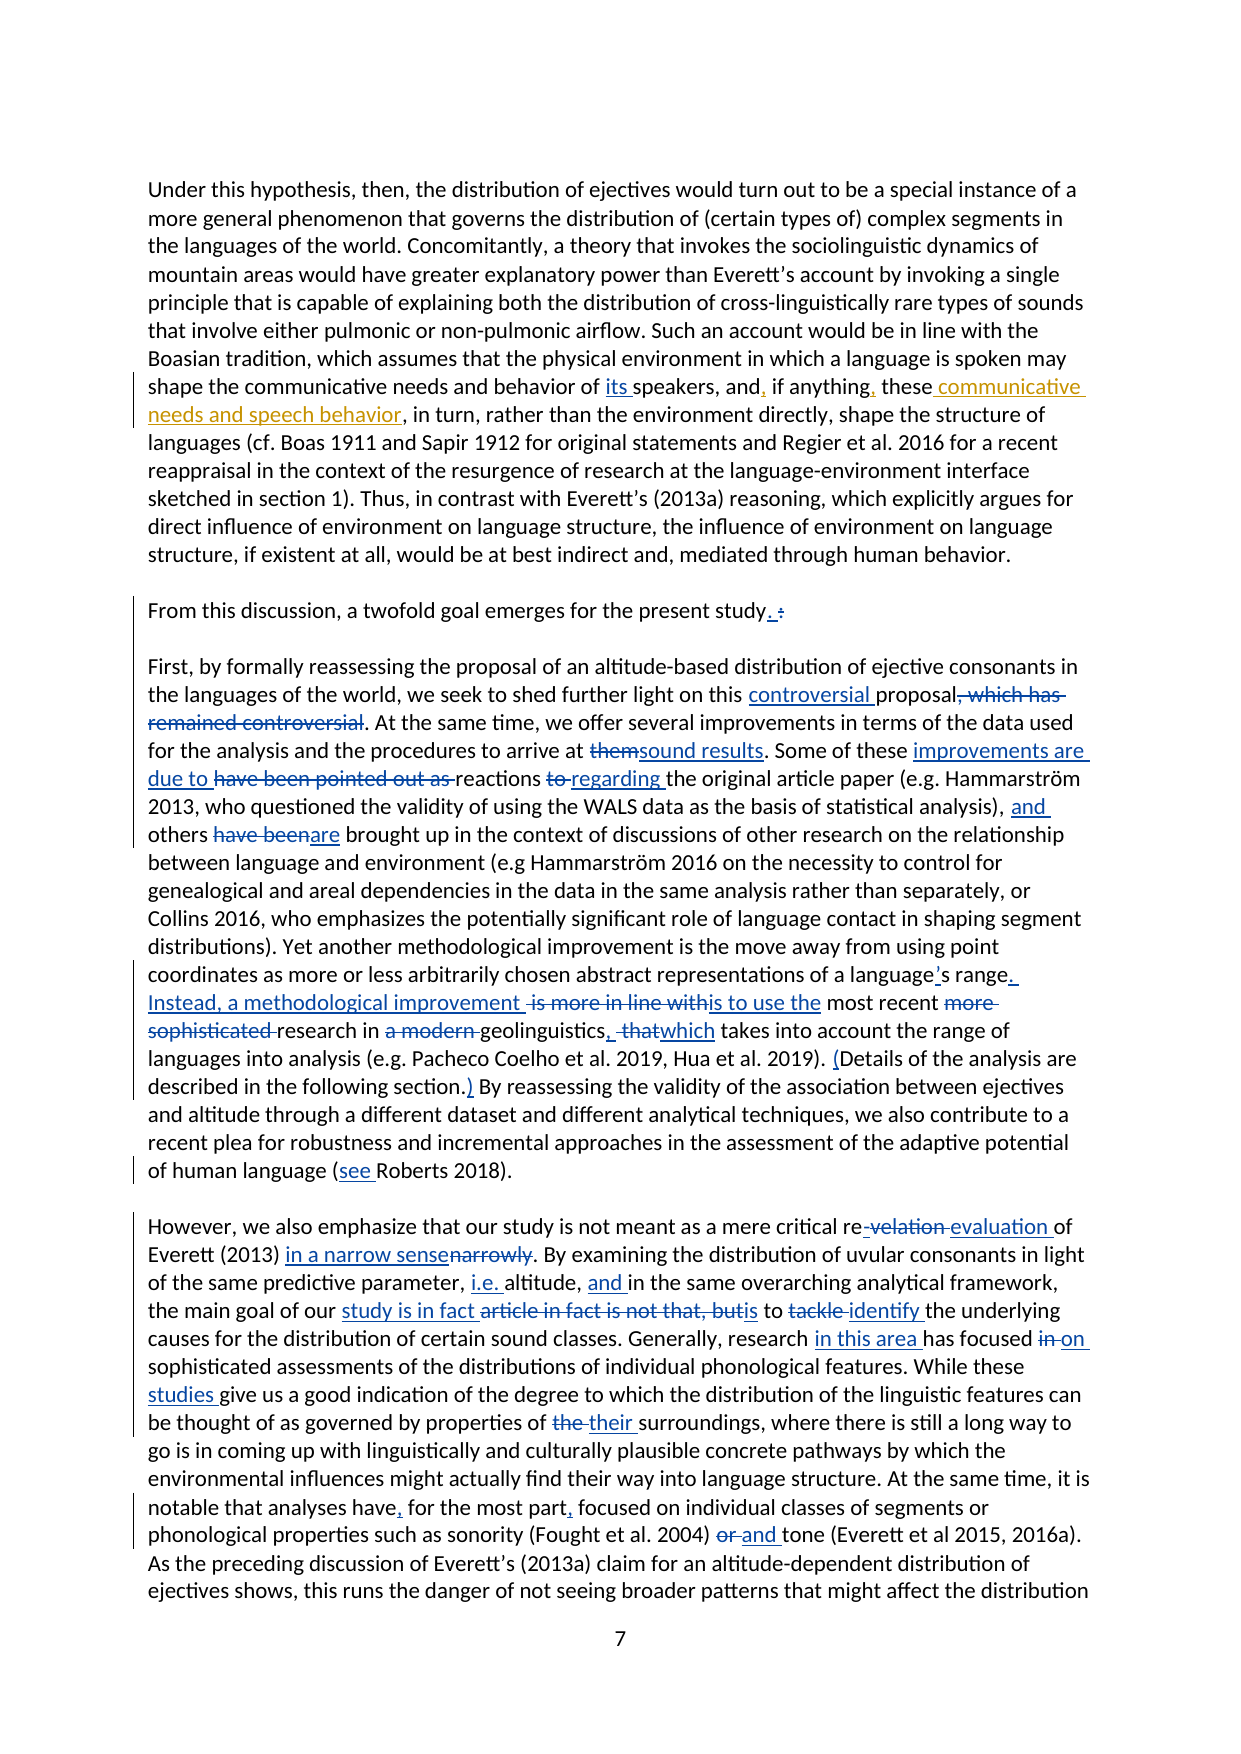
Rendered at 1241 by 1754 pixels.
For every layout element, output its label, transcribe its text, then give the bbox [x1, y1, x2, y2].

text Under this hypothesis, then, the distribution of ejectives would turn out to be a special instance of a more general phenomenon that governs the distribution of (certain types of) complex segments in the languages of the world. Concomitantly, a theory that invokes the sociolinguistic dynamics of mountain areas would have greater explanatory power than Everett’s account by invoking a single principle that is capable of explaining both the distribution of cross-linguistically rare types of sounds that involve either pulmonic or non-pulmonic airflow. Such an account would be in line with the Boasian tradition, which assumes that the physical environment in which a language is spoken may shape the communicative needs and behavior of speakers, and if anything these, in turn, rather than the environment directly, shape the structure of languages (cf. Boas 1911 and Sapir 1912 for original statements and Regier et al. 2016 for a recent reappraisal in the context of the resurgence of research at the language-environment interface sketched in section 1). Thus, in contrast with Everett’s (2013a) reasoning, which explicitly argues for direct influence of environment on language structure, the influence of environment on language structure, if existent at all, would be at best indirect and, mediated through human behavior. [148, 176, 1093, 568]
text From this discussion, a twofold goal emerges for the present study [148, 596, 1093, 624]
text First, by formally reassessing the proposal of an altitude-based distribution of ejective consonants in the languages of the world, we seek to shed further light on this proposal. At the same time, we offer several improvements in terms of the data used for the analysis and the procedures to arrive at . Some of these reactions the original article paper (e.g. Hammarström 2013, who questioned the validity of using the WALS data as the basis of statistical analysis), others brought up in the context of discussions of other research on the relationship between language and environment (e.g Hammarström 2016 on the necessity to control for genealogical and areal dependencies in the data in the same analysis rather than separately, or Collins 2016, who emphasizes the potentially significant role of language contact in shaping segment distributions). Yet another methodological improvement is the move away from using point coordinates as more or less arbitrarily chosen abstract representations of a languages range most recent research in geolinguistics takes into account the range of languages into analysis (e.g. Pacheco Coelho et al. 2019, Hua et al. 2019). Details of the analysis are described in the following section. By reassessing the validity of the association between ejectives and altitude through a different dataset and different analytical techniques, we also contribute to a recent plea for robustness and incremental approaches in the assessment of the adaptive potential of human language (Roberts 2018). [148, 652, 1093, 1184]
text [148, 1212, 1093, 1605]
